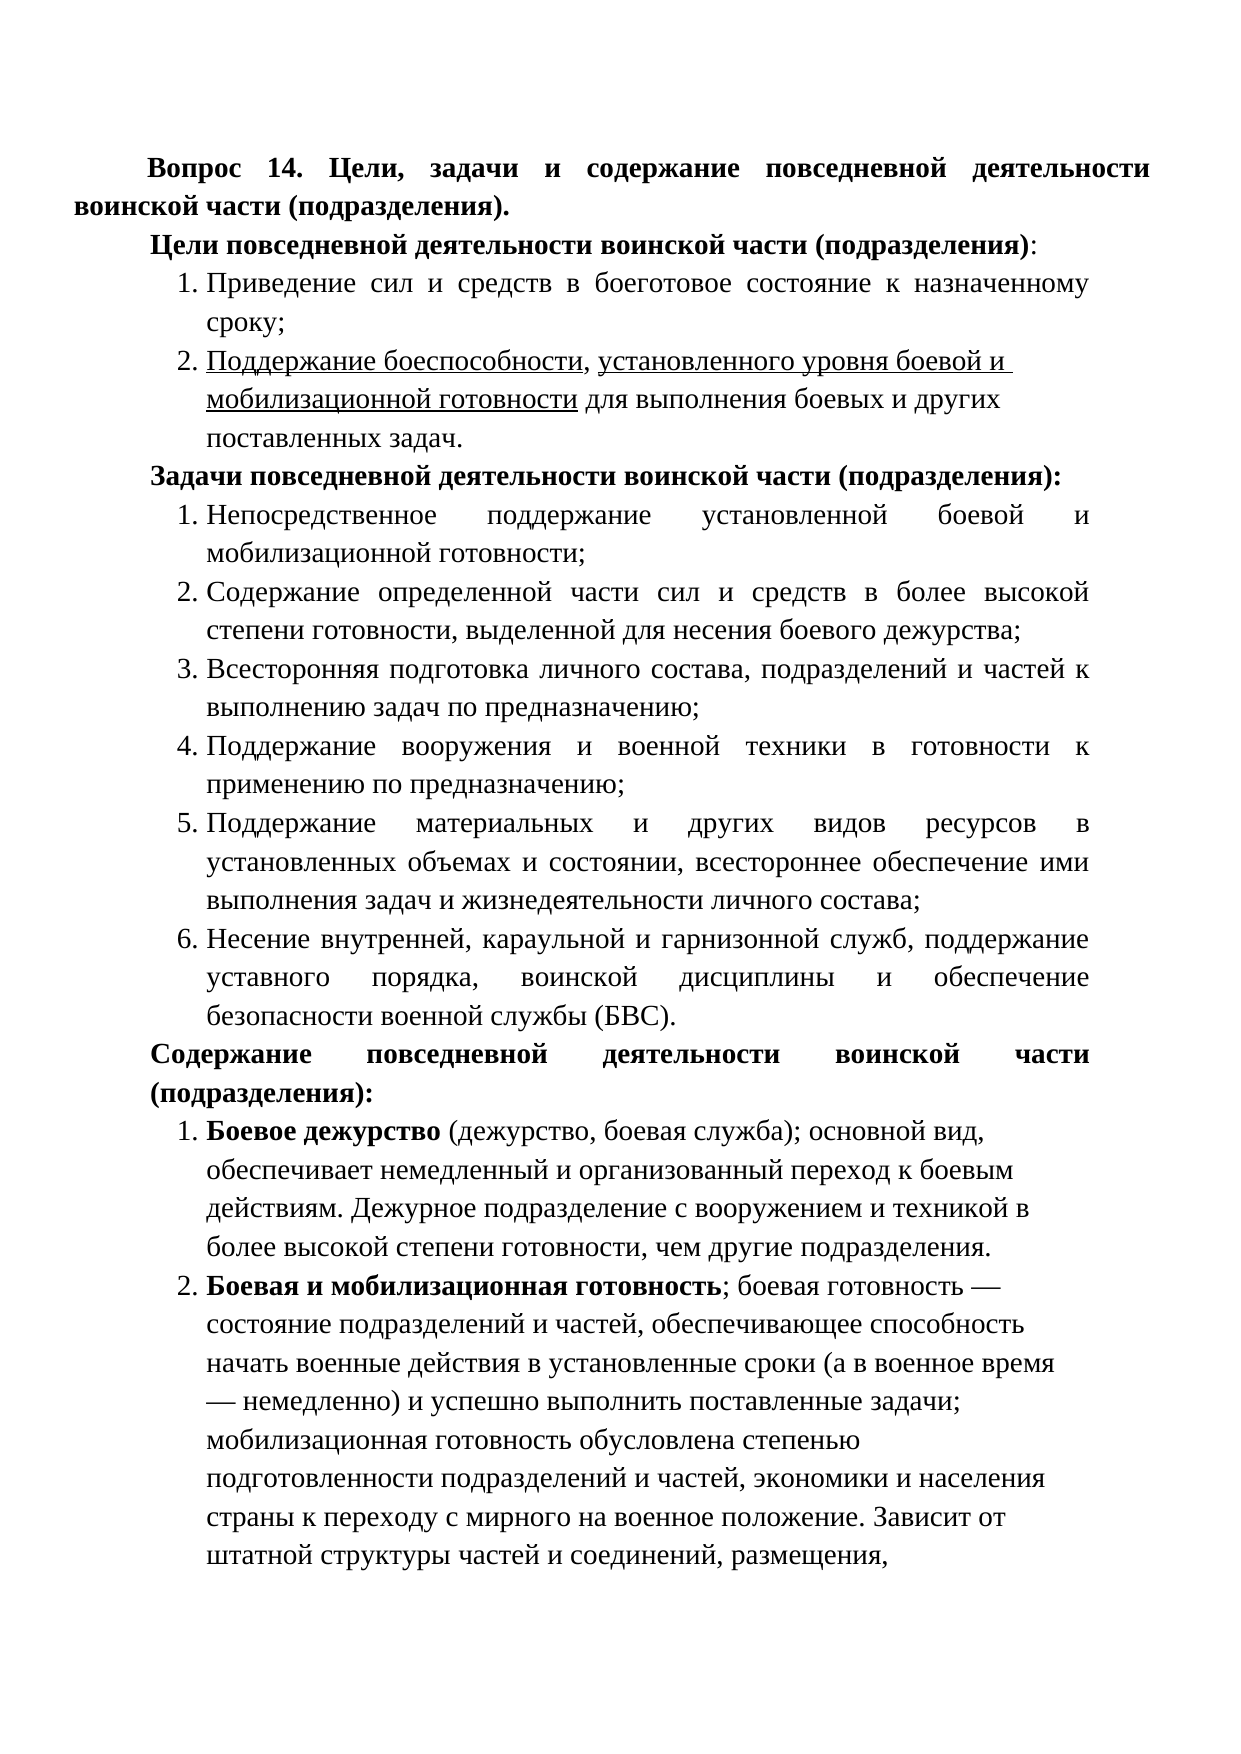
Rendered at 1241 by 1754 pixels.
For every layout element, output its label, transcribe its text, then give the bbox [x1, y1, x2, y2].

text 5. Поддержание материальных и других видов ресурсов в установленных объемах и состоянии, всестороннее обеспечение ими выполнения задач и жизнедеятельности личного состава; [177, 805, 1090, 916]
list Поддержание боеспособности, установленного уровня боевой и мобилизационной готовности для выполнения боевых и других поставленных задач. [177, 343, 1090, 453]
text 2. Содержание определенной части сил и средств в более высокой степени готовности, выделенной для несения боевого дежурства; [177, 574, 1090, 646]
text 6. Несение внутренней, караульной и гарнизонной служб, поддержание уставного порядка, воинской дисциплины и обеспечение безопасности военной службы (БВС). [177, 921, 1090, 1031]
subtitle Вопрос 14. Цели, задачи и содержание повседневной деятельности воинской части (подразделения). [73, 150, 1151, 222]
list Боевое дежурство (дежурство, боевая служба); основной вид, обеспечивает немедленный и организованный переход к боевым действиям. Дежурное подразделение с вооружением и техникой в более высокой степени готовности, чем другие подразделения. [177, 1113, 1090, 1263]
text Содержание повседневной деятельности воинской части (подразделения): [150, 1036, 1090, 1108]
text 3. Всесторонняя подготовка личного состава, подразделений и частей к выполнению задач по предназначению; [177, 651, 1090, 723]
list Приведение сил и средств в боеготовое состояние к назначенному сроку; [177, 266, 1090, 338]
text 1. Непосредственное поддержание установленной боевой и мобилизационной готовности; [177, 497, 1090, 569]
text Задачи повседневной деятельности воинской части (подразделения): [150, 458, 1090, 492]
text 4. Поддержание вооружения и военной техники в готовности к применению по предназначению; [177, 728, 1090, 800]
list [177, 1268, 1090, 1571]
text Цели повседневной деятельности воинской части (подразделения): [150, 227, 1090, 261]
